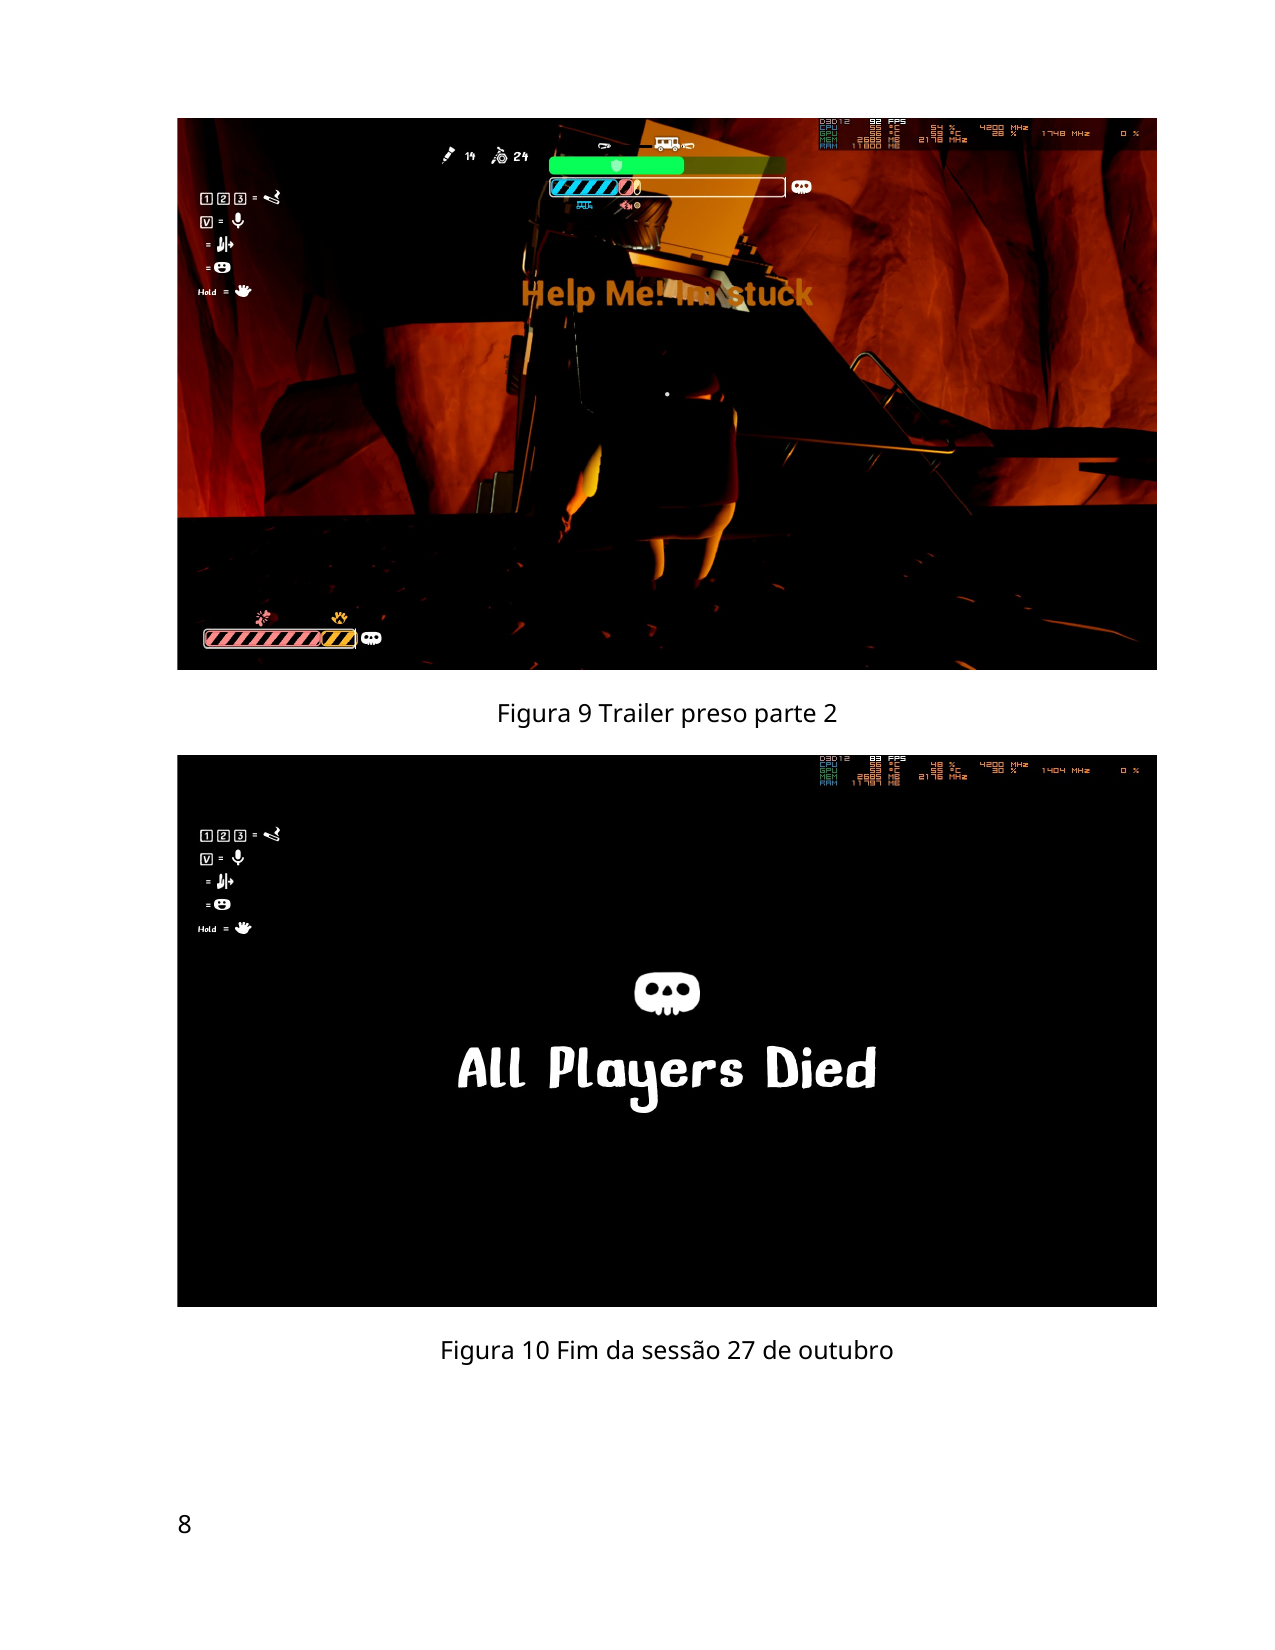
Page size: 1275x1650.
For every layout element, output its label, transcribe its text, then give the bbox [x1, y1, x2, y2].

picture [177, 755, 1157, 1307]
text Figura 10 Fim da sessão 27 de outubro [177, 1332, 1157, 1366]
text Figura 9 Trailer preso parte 2 [177, 695, 1157, 729]
picture [177, 118, 1157, 670]
